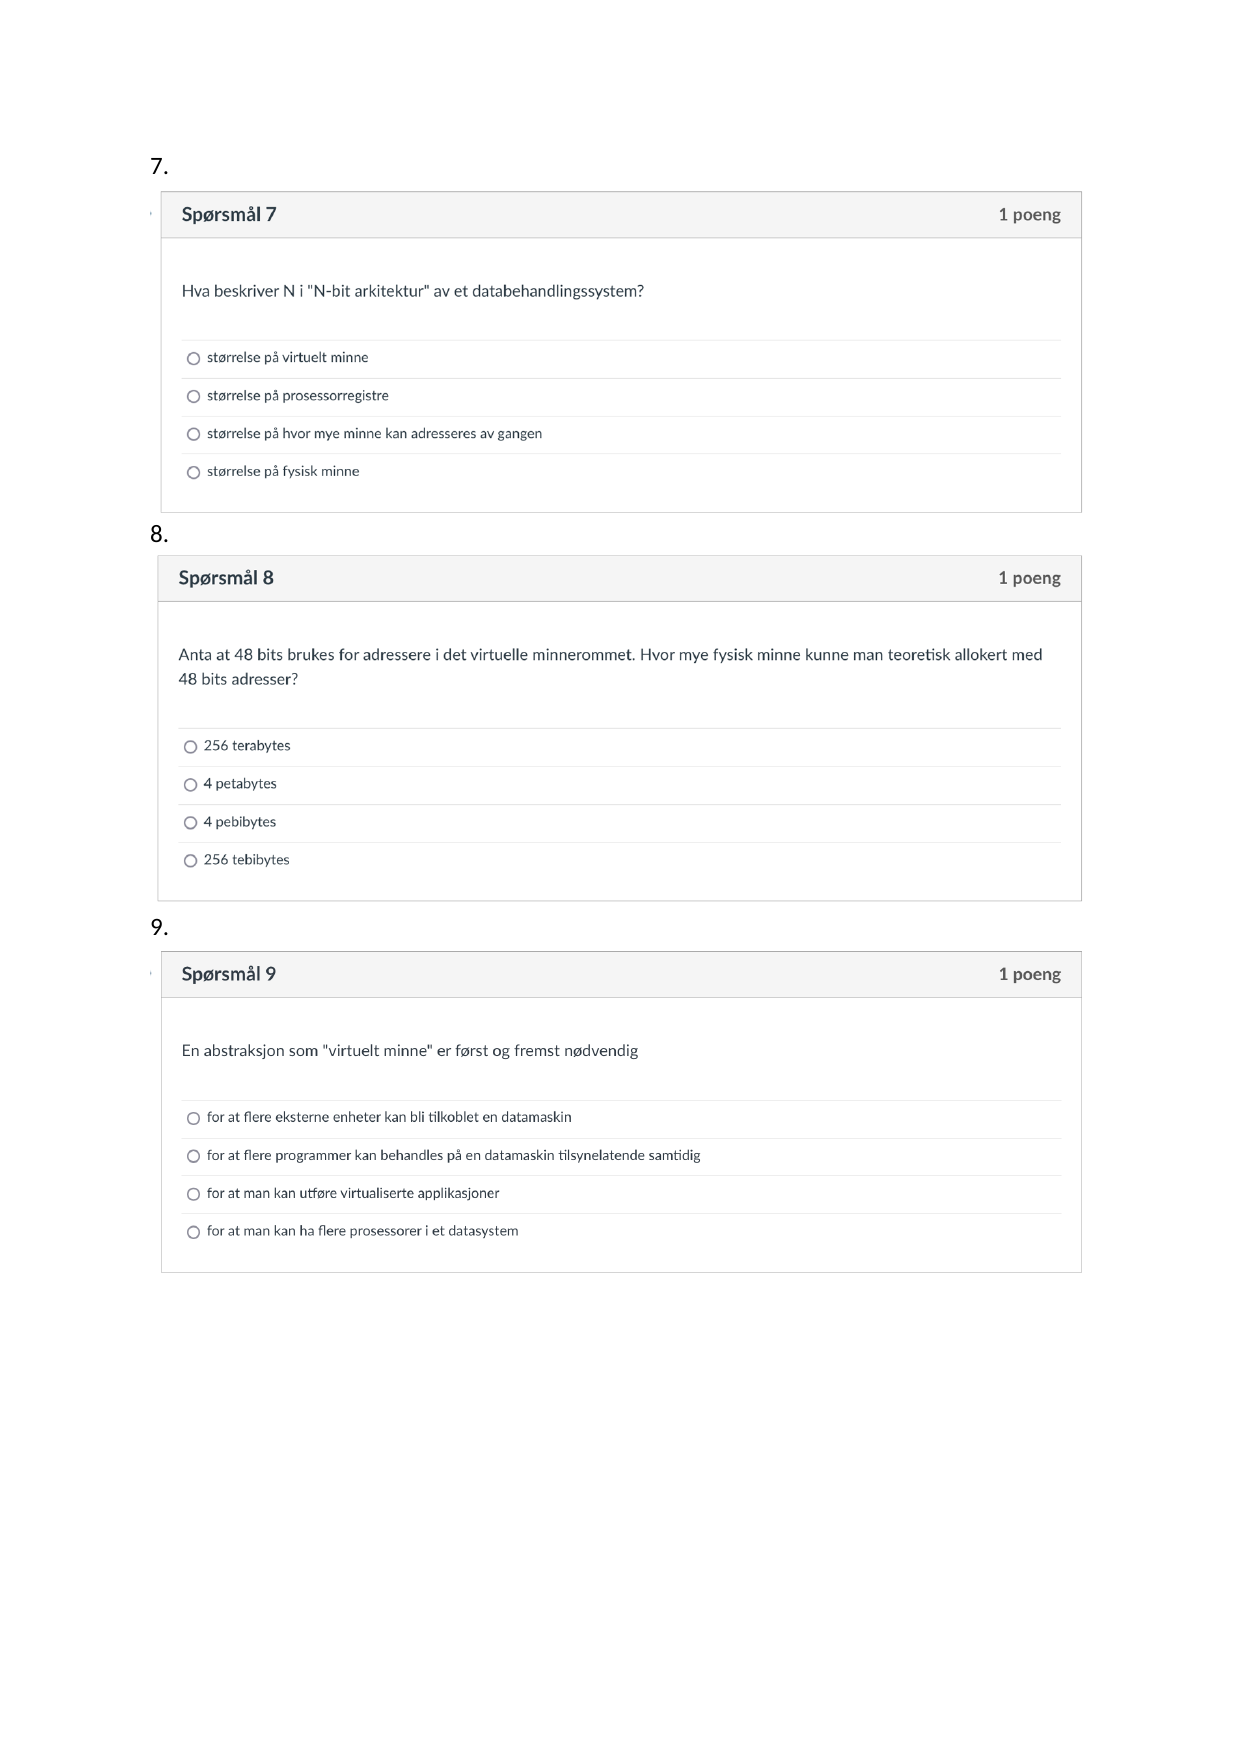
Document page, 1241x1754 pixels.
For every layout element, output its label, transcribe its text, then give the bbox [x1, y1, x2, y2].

picture [150, 549, 1091, 911]
text 9. [150, 911, 1090, 941]
picture [150, 941, 1091, 1282]
text 8. [150, 519, 1090, 549]
picture [150, 180, 1091, 519]
text 7. [150, 150, 1090, 180]
